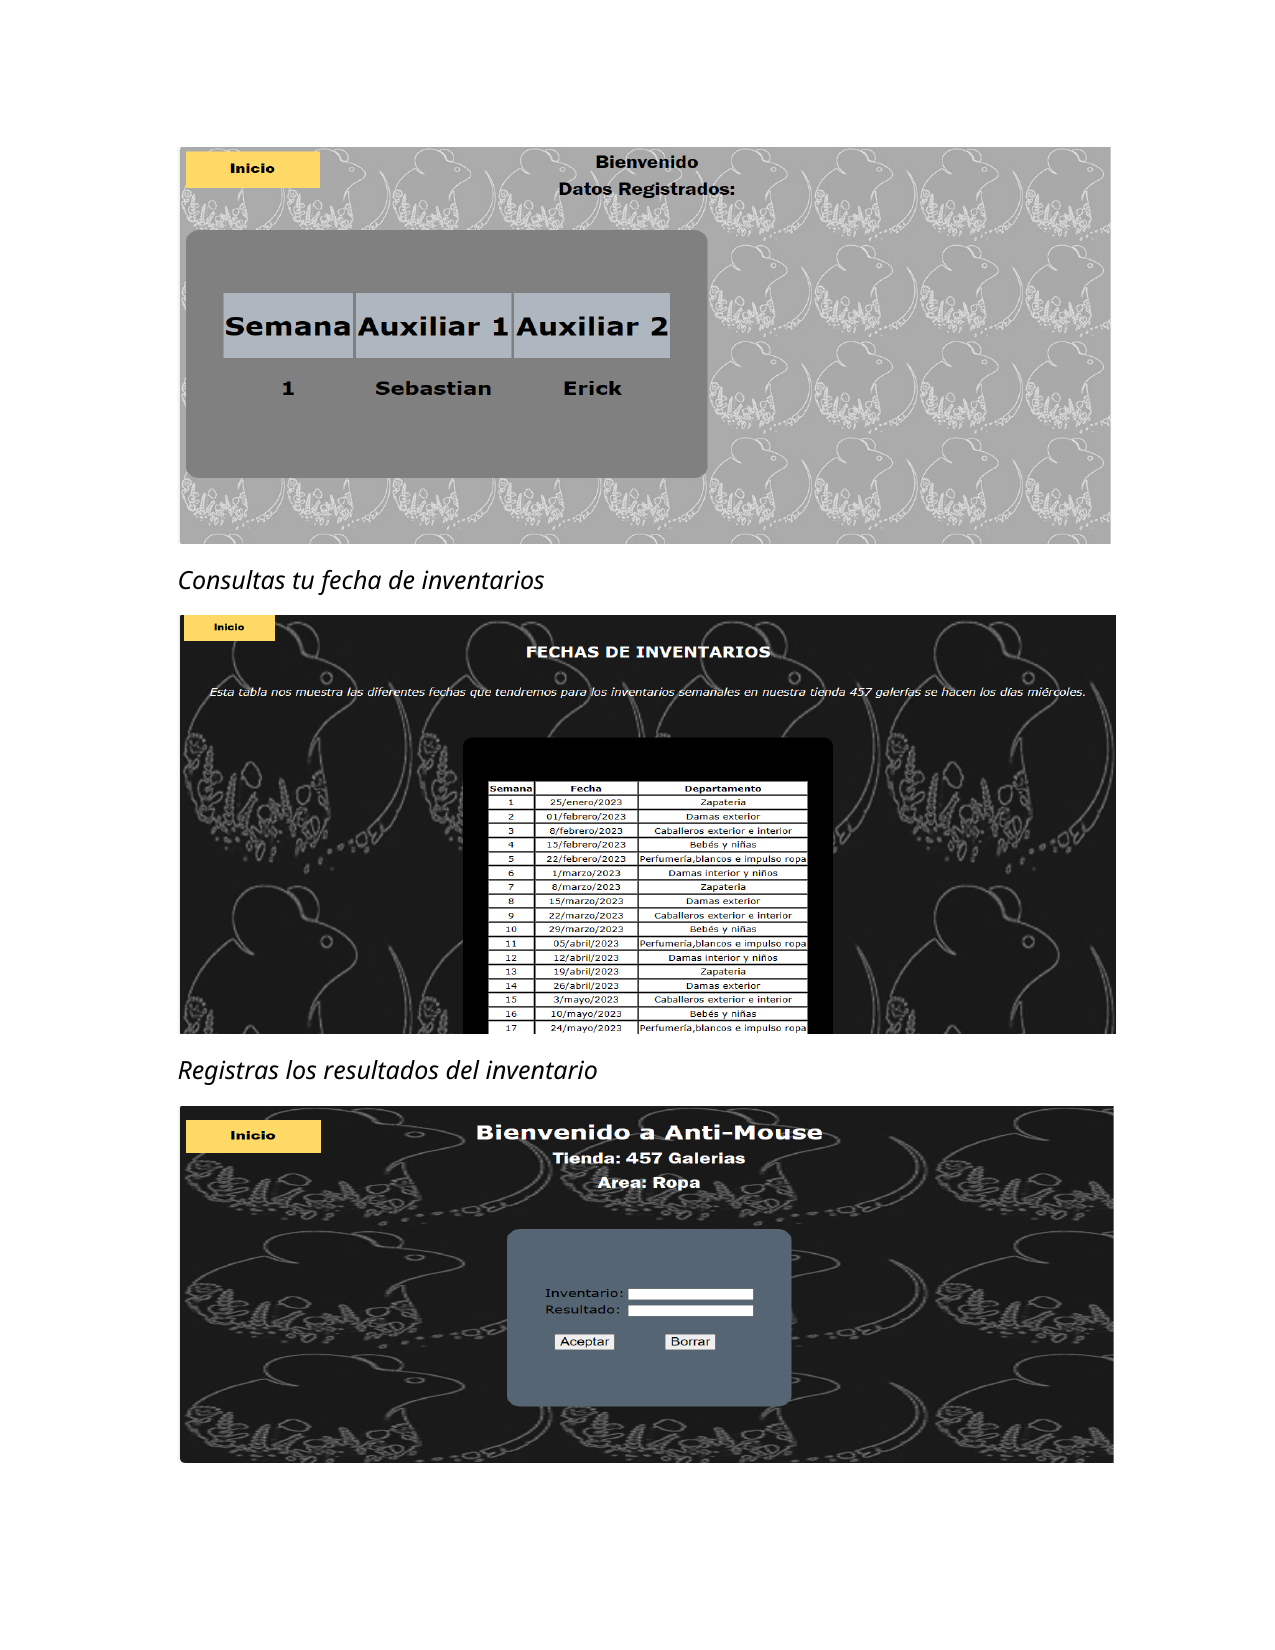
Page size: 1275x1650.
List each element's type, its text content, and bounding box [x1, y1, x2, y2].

picture [177, 615, 1117, 1034]
text Consultas tu fecha de inventarios [177, 562, 1098, 596]
text Registras los resultados del inventario [177, 1053, 1098, 1087]
picture [177, 1106, 1114, 1463]
picture [177, 147, 1111, 544]
